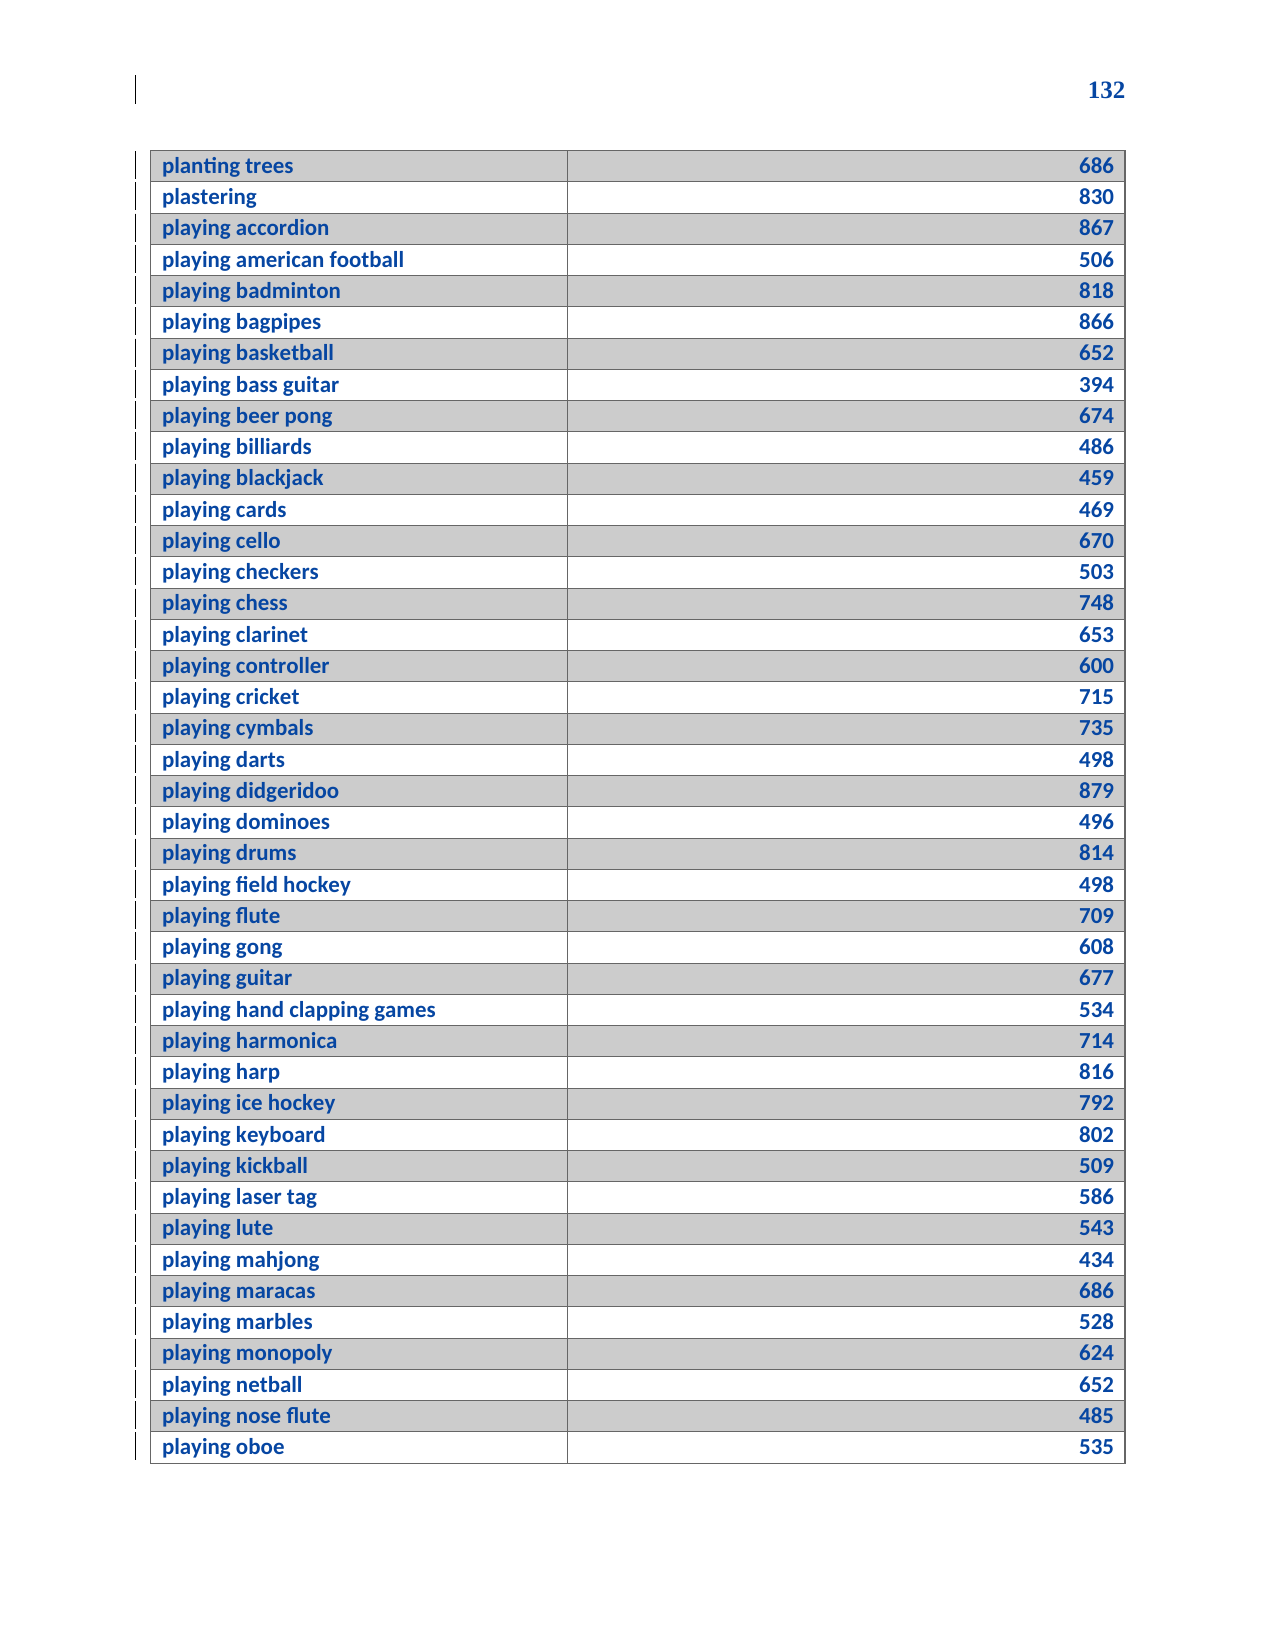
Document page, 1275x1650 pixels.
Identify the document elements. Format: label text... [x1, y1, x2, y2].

table_cell playing american football [151, 245, 567, 275]
table_cell playing flute [151, 901, 567, 931]
table_cell 498 [568, 745, 1124, 775]
table_cell 748 [568, 589, 1124, 619]
table_cell playing blackjack [151, 464, 567, 494]
table_cell 652 [568, 1370, 1124, 1400]
table_cell playing cello [151, 526, 567, 556]
table_cell playing ice hockey [151, 1089, 567, 1119]
table_cell 802 [568, 1120, 1124, 1150]
table_cell playing mahjong [151, 1245, 567, 1275]
table_cell 624 [568, 1339, 1124, 1369]
table_cell playing basketball [151, 339, 567, 369]
table_cell 686 [568, 151, 1124, 181]
table_cell playing darts [151, 745, 567, 775]
table_cell playing hand clapping games [151, 995, 567, 1025]
table_cell 818 [568, 276, 1124, 306]
table_cell playing oboe [151, 1432, 567, 1462]
table_cell 735 [568, 714, 1124, 744]
table_cell 486 [568, 432, 1124, 462]
table_cell playing field hockey [151, 870, 567, 900]
table_cell 534 [568, 995, 1124, 1025]
table_cell playing maracas [151, 1276, 567, 1306]
table_cell 543 [568, 1214, 1124, 1244]
table_cell 485 [568, 1401, 1124, 1431]
table_cell playing bagpipes [151, 307, 567, 337]
table_cell playing beer pong [151, 401, 567, 431]
table_cell 535 [568, 1432, 1124, 1462]
table_cell 496 [568, 807, 1124, 837]
table_cell 816 [568, 1057, 1124, 1087]
table_cell 469 [568, 495, 1124, 525]
table_cell 686 [568, 1276, 1124, 1306]
table_cell 509 [568, 1151, 1124, 1181]
table_cell 459 [568, 464, 1124, 494]
table_cell 434 [568, 1245, 1124, 1275]
table_cell 814 [568, 839, 1124, 869]
table_cell 586 [568, 1182, 1124, 1212]
table_cell playing monopoly [151, 1339, 567, 1369]
table_cell 653 [568, 620, 1124, 650]
table_cell 879 [568, 776, 1124, 806]
table_cell 715 [568, 682, 1124, 712]
table_cell 608 [568, 932, 1124, 962]
table_cell 498 [568, 870, 1124, 900]
table_cell playing drums [151, 839, 567, 869]
table_cell playing cards [151, 495, 567, 525]
table_cell playing harmonica [151, 1026, 567, 1056]
table_cell 867 [568, 214, 1124, 244]
table_cell playing netball [151, 1370, 567, 1400]
table_cell playing dominoes [151, 807, 567, 837]
table_cell playing bass guitar [151, 370, 567, 400]
table_cell 709 [568, 901, 1124, 931]
table_cell plastering [151, 182, 567, 212]
table_cell 394 [568, 370, 1124, 400]
table_cell playing didgeridoo [151, 776, 567, 806]
table_cell 714 [568, 1026, 1124, 1056]
table_cell 866 [568, 307, 1124, 337]
table_cell 792 [568, 1089, 1124, 1119]
table_cell playing gong [151, 932, 567, 962]
table_cell 670 [568, 526, 1124, 556]
table_cell playing kickball [151, 1151, 567, 1181]
table_cell 506 [568, 245, 1124, 275]
table_cell playing cymbals [151, 714, 567, 744]
table_cell playing marbles [151, 1307, 567, 1337]
table_cell playing checkers [151, 557, 567, 587]
table_cell 528 [568, 1307, 1124, 1337]
table_cell 652 [568, 339, 1124, 369]
table_cell planting trees [151, 151, 567, 181]
table_cell playing laser tag [151, 1182, 567, 1212]
table_cell 674 [568, 401, 1124, 431]
table_cell playing accordion [151, 214, 567, 244]
table_cell playing cricket [151, 682, 567, 712]
table_cell playing nose flute [151, 1401, 567, 1431]
table_cell playing keyboard [151, 1120, 567, 1150]
table_cell playing clarinet [151, 620, 567, 650]
table_cell 830 [568, 182, 1124, 212]
table_cell playing guitar [151, 964, 567, 994]
table_cell 677 [568, 964, 1124, 994]
table_cell 600 [568, 651, 1124, 681]
table_cell playing billiards [151, 432, 567, 462]
table_cell playing lute [151, 1214, 567, 1244]
table_cell playing harp [151, 1057, 567, 1087]
table_cell 503 [568, 557, 1124, 587]
table_cell playing badminton [151, 276, 567, 306]
table_cell playing chess [151, 589, 567, 619]
table_cell playing controller [151, 651, 567, 681]
